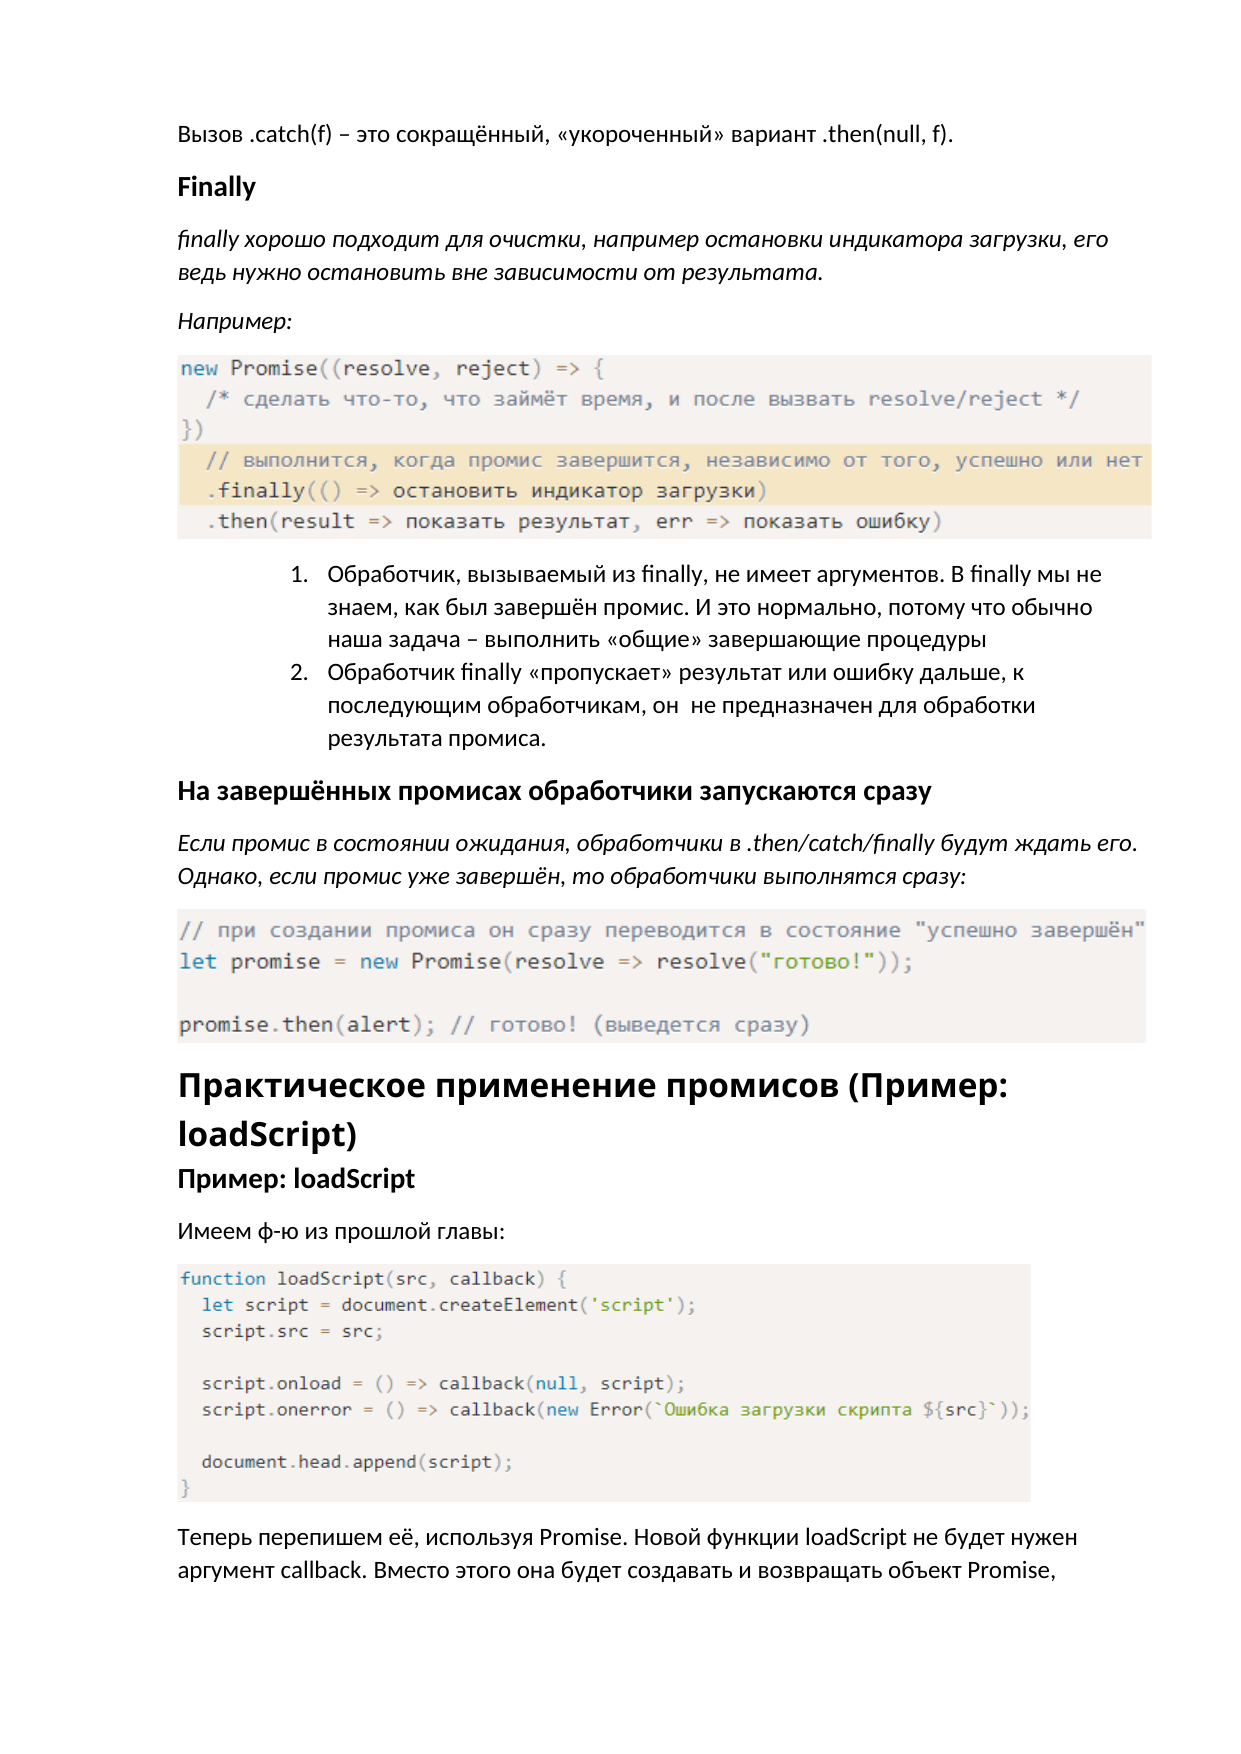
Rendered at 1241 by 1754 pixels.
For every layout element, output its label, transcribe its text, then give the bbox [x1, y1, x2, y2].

text На завершённых промисах обработчики запускаются сразу [177, 772, 1152, 807]
picture [177, 355, 1152, 539]
text Пример: loadScript [177, 1160, 1152, 1195]
text Если промис в состоянии ожидания, обработчики в .then/catch/finally будут ждать его. Однако, если промис уже завершён, то обработчики выполнятся сразу: [177, 827, 1152, 890]
picture [177, 1264, 1031, 1502]
text finally хорошо подходит для очистки, например остановки индикатора загрузки, его ведь нужно остановить вне зависимости от результата. [177, 223, 1152, 286]
text Finally [177, 168, 1152, 203]
list Обработчик finally «пропускает» результат или ошибку дальше, к последующим обработчикам, он не предназначен для обработки результата промиса. [290, 656, 1152, 753]
picture [177, 909, 1147, 1043]
text Вызов .catch(f) – это сокращённый, «укороченный» вариант .then(null, f). [177, 118, 1152, 149]
text Например: [177, 305, 1152, 336]
list Обработчик, вызываемый из finally, не имеет аргументов. В finally мы не знаем, как был завершён промис. И это нормально, потому что обычно наша задача – выполнить «общие» завершающие процедуры [290, 558, 1152, 654]
text Имеем ф-ю из прошлой главы: [177, 1215, 1152, 1245]
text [177, 1521, 1152, 1585]
subtitle Практическое применение промисов (Пример: loadScript) [177, 1062, 1152, 1156]
